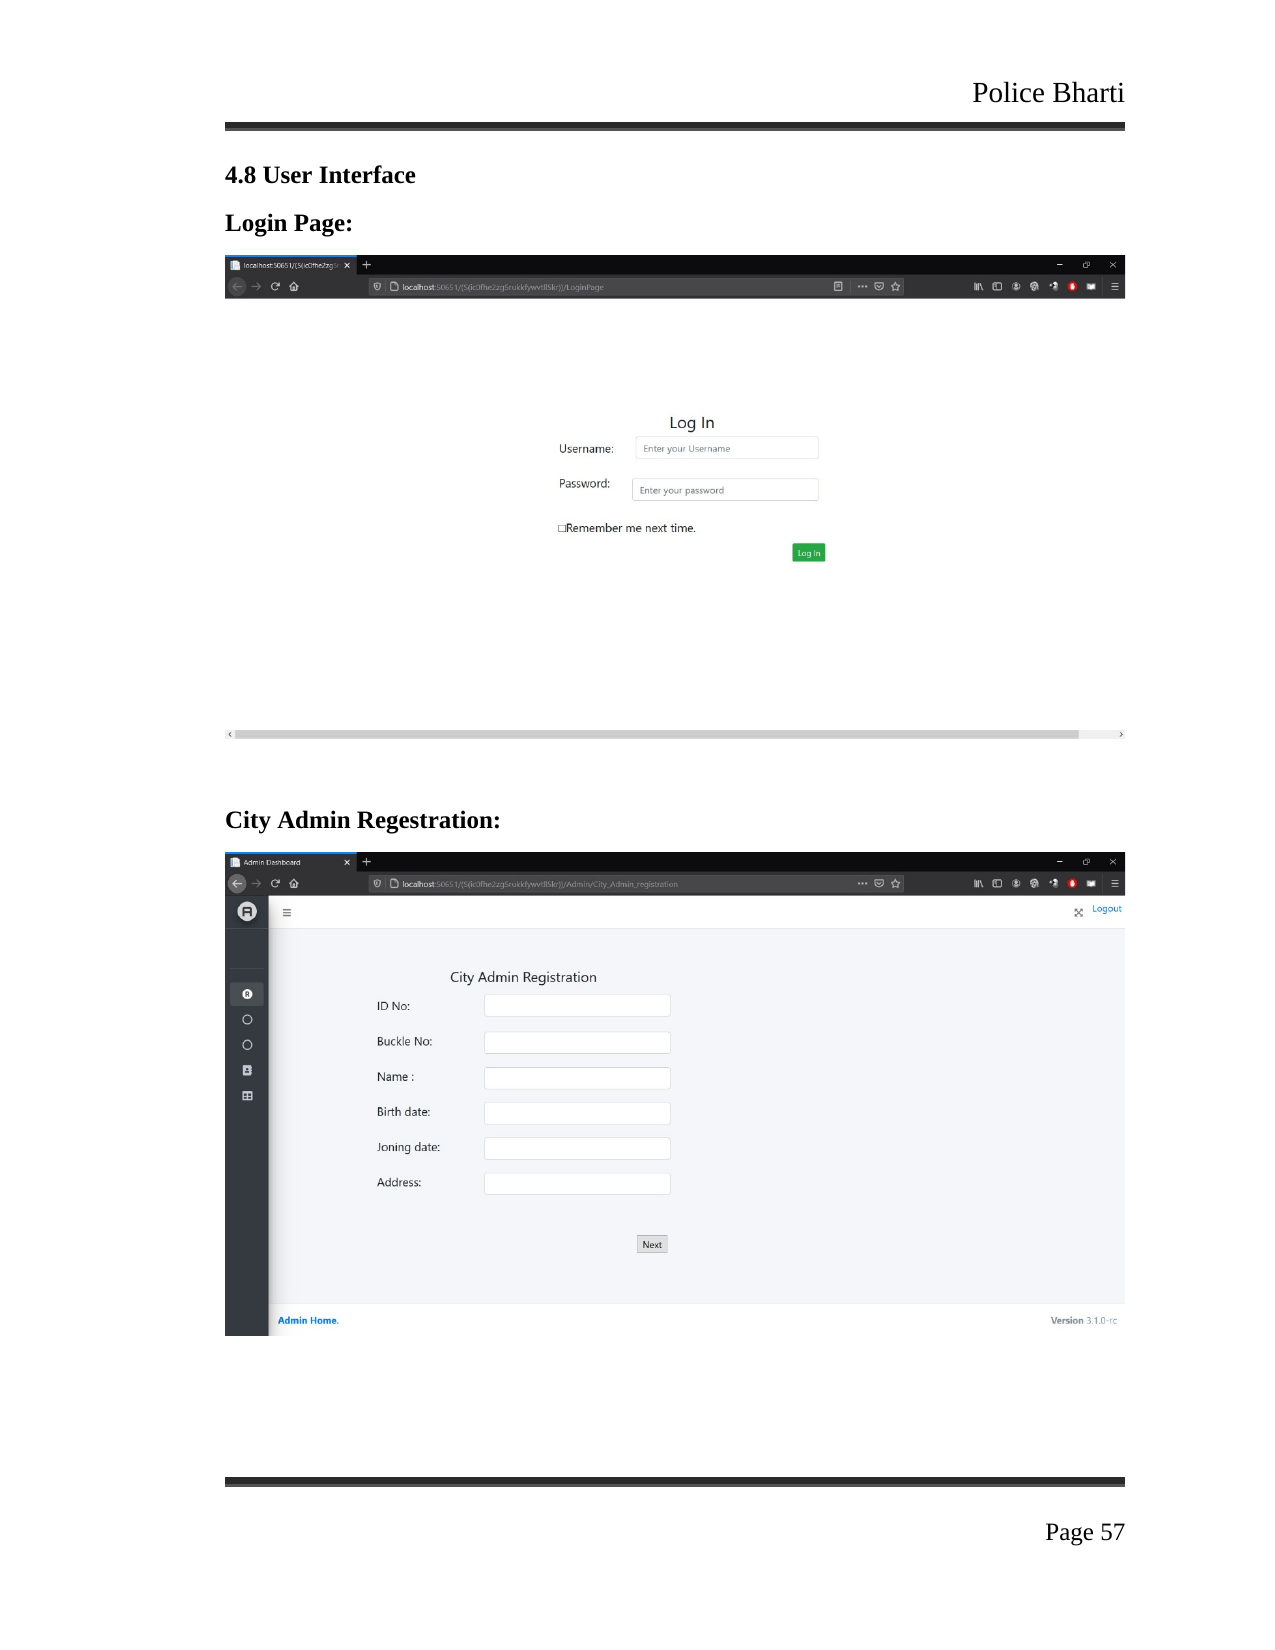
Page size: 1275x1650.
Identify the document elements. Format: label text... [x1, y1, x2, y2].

picture [225, 852, 1125, 1336]
text 4.8 User Interface [225, 160, 1125, 189]
text City Admin Regestration: [225, 805, 1125, 834]
picture [225, 255, 1125, 739]
text Login Page: [225, 208, 1125, 237]
